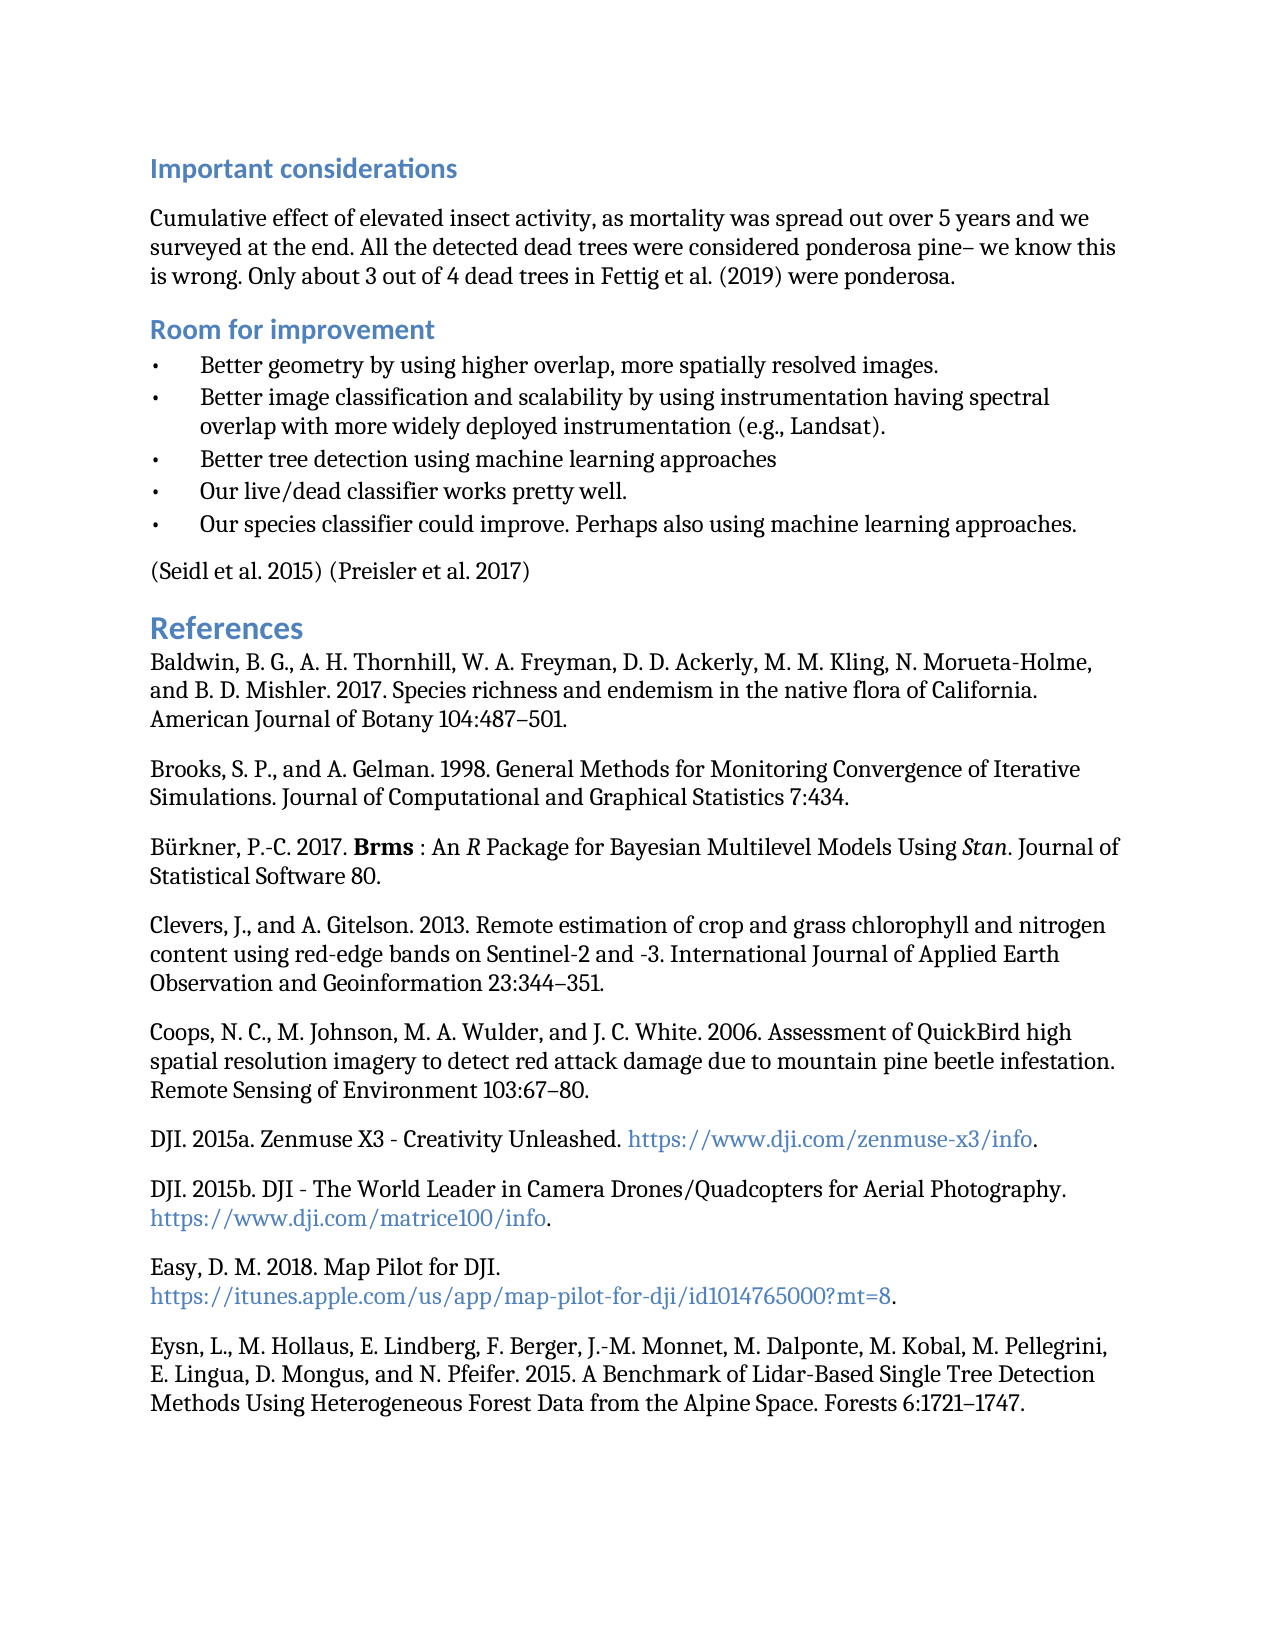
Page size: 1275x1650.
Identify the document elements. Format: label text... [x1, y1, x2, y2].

text Bürkner, P.-C. 2017. Brms : An R Package for Bayesian Multilevel Models Using Stan. Journal of Statistical Software 80. [150, 833, 1125, 890]
text Cumulative effect of elevated insect activity, as mortality was spread out over 5 years and we surveyed at the end. All the detected dead trees were considered ponderosa pine– we know this is wrong. Only about 3 out of 4 dead trees in Fettig et al. (2019) were ponderosa. [150, 204, 1125, 291]
text DJI. 2015a. Zenmuse X3 - Creativity Unleashed. https://www.dji.com/zenmuse-x3/info. [150, 1125, 1125, 1154]
list Our live/dead classifier works pretty well. [150, 477, 1125, 506]
text Baldwin, B. G., A. H. Thornhill, W. A. Freyman, D. D. Ackerly, M. M. Kling, N. Morueta-Holme, and B. D. Mishler. 2017. Species richness and endemism in the native flora of California. American Journal of Botany 104:487–501. [150, 647, 1125, 734]
text Eysn, L., M. Hollaus, E. Lindberg, F. Berger, J.-M. Monnet, M. Dalponte, M. Kobal, M. Pellegrini, E. Lingua, D. Mongus, and N. Pfeifer. 2015. A Benchmark of Lidar-Based Single Tree Detection Methods Using Heterogeneous Forest Data from the Alpine Space. Forests 6:1721–1747. [150, 1332, 1125, 1418]
list Better image classification and scalability by using instrumentation having spectral overlap with more widely deployed instrumentation (e.g., Landsat). [150, 383, 1125, 441]
text DJI. 2015b. DJI - The World Leader in Camera Drones/Quadcopters for Aerial Photography. https://www.dji.com/matrice100/info. [150, 1175, 1125, 1232]
subtitle Room for improvement [150, 311, 1125, 347]
text Coops, N. C., M. Johnson, M. A. Wulder, and J. C. White. 2006. Assessment of QuickBird high spatial resolution imagery to detect red attack damage due to mountain pine beetle infestation. Remote Sensing of Environment 103:67–80. [150, 1018, 1125, 1104]
subtitle Important considerations [150, 150, 1125, 186]
text Easy, D. M. 2018. ‎Map Pilot for DJI. https://itunes.apple.com/us/app/map-pilot-for-dji/id1014765000?mt=8. [150, 1253, 1125, 1311]
text Brooks, S. P., and A. Gelman. 1998. General Methods for Monitoring Convergence of Iterative Simulations. Journal of Computational and Graphical Statistics 7:434. [150, 754, 1125, 812]
list Our species classifier could improve. Perhaps also using machine learning approaches. [150, 509, 1125, 538]
text (Seidl et al. 2015) (Preisler et al. 2017) [150, 557, 1125, 586]
subtitle References [150, 607, 1125, 647]
list Better geometry by using higher overlap, more spatially resolved images. [150, 351, 1125, 379]
text Clevers, J., and A. Gitelson. 2013. Remote estimation of crop and grass chlorophyll and nitrogen content using red-edge bands on Sentinel-2 and -3. International Journal of Applied Earth Observation and Geoinformation 23:344–351. [150, 911, 1125, 997]
list Better tree detection using machine learning approaches [150, 444, 1125, 473]
